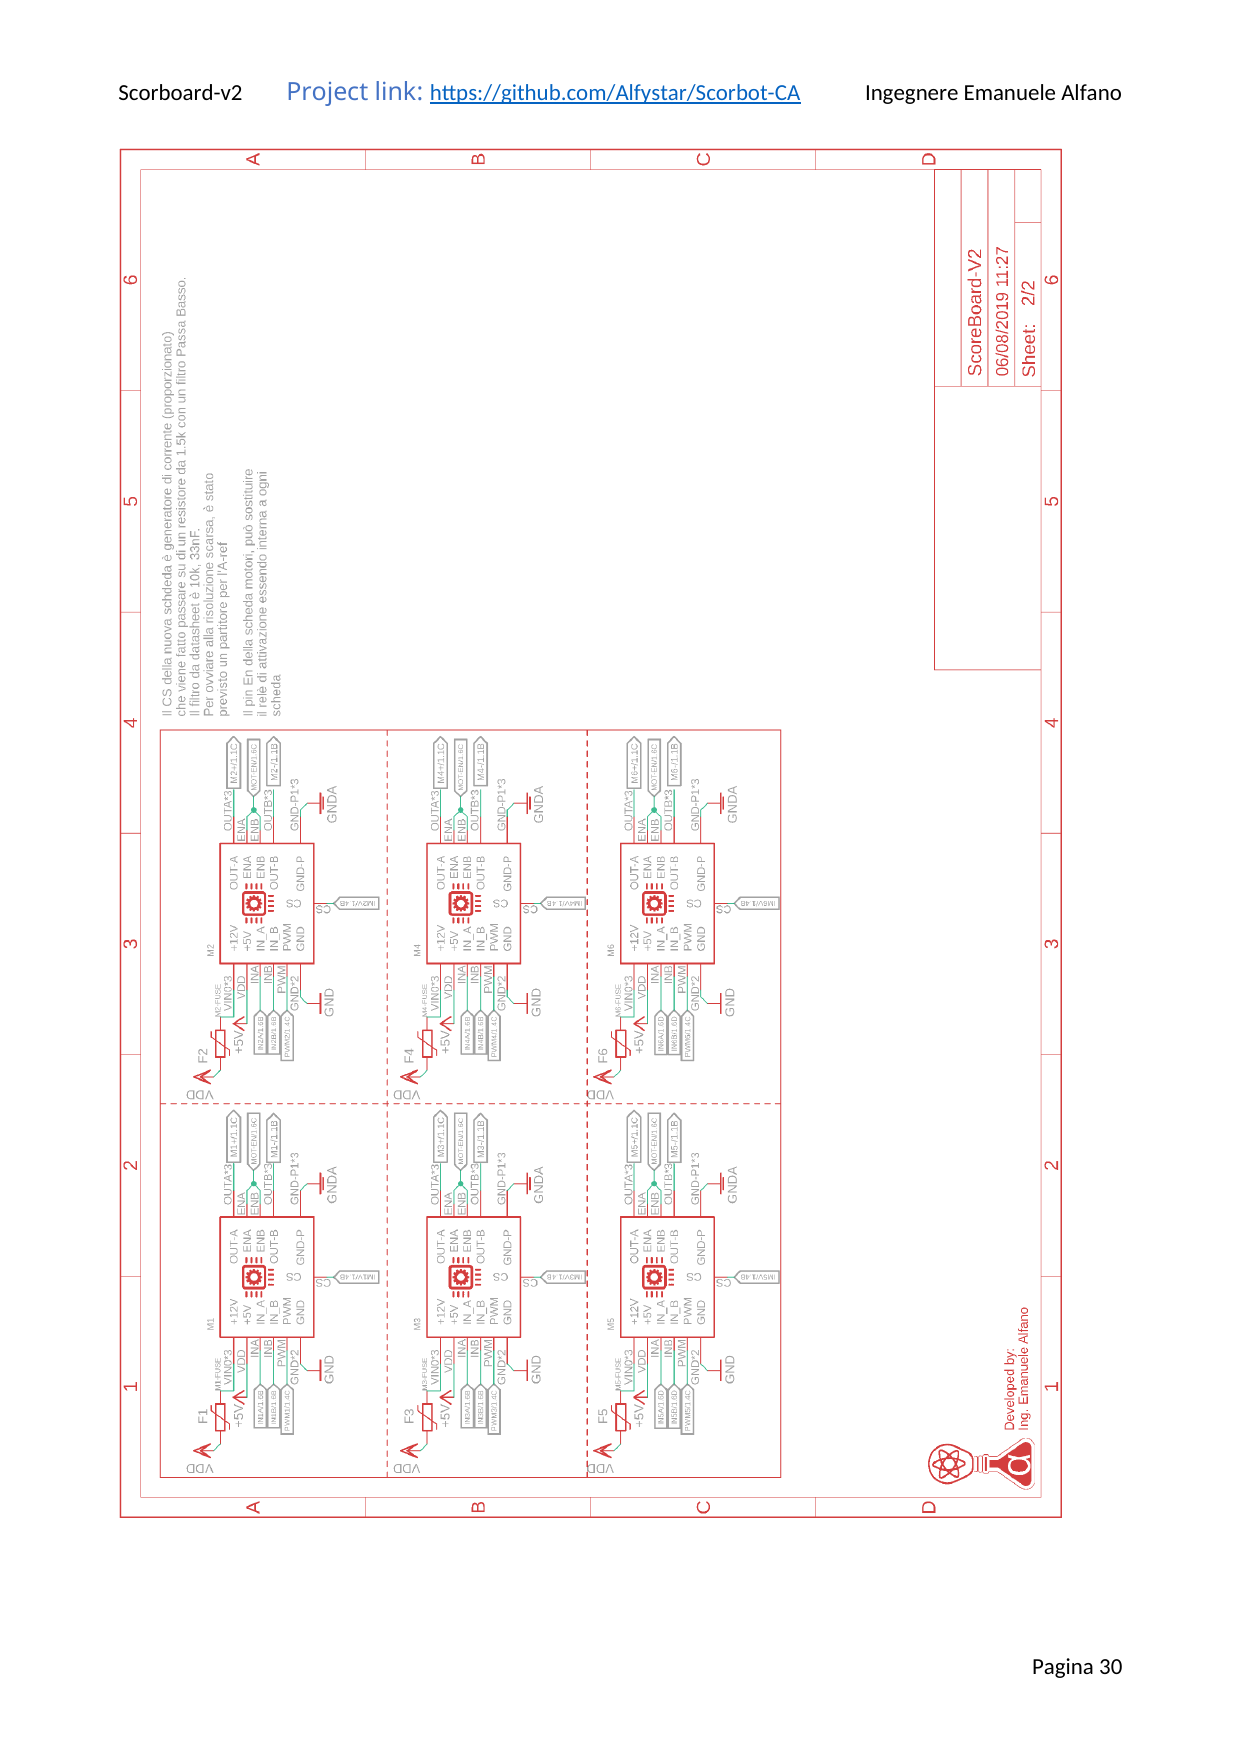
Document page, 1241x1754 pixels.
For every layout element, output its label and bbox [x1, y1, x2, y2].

picture [120, 149, 1064, 1518]
